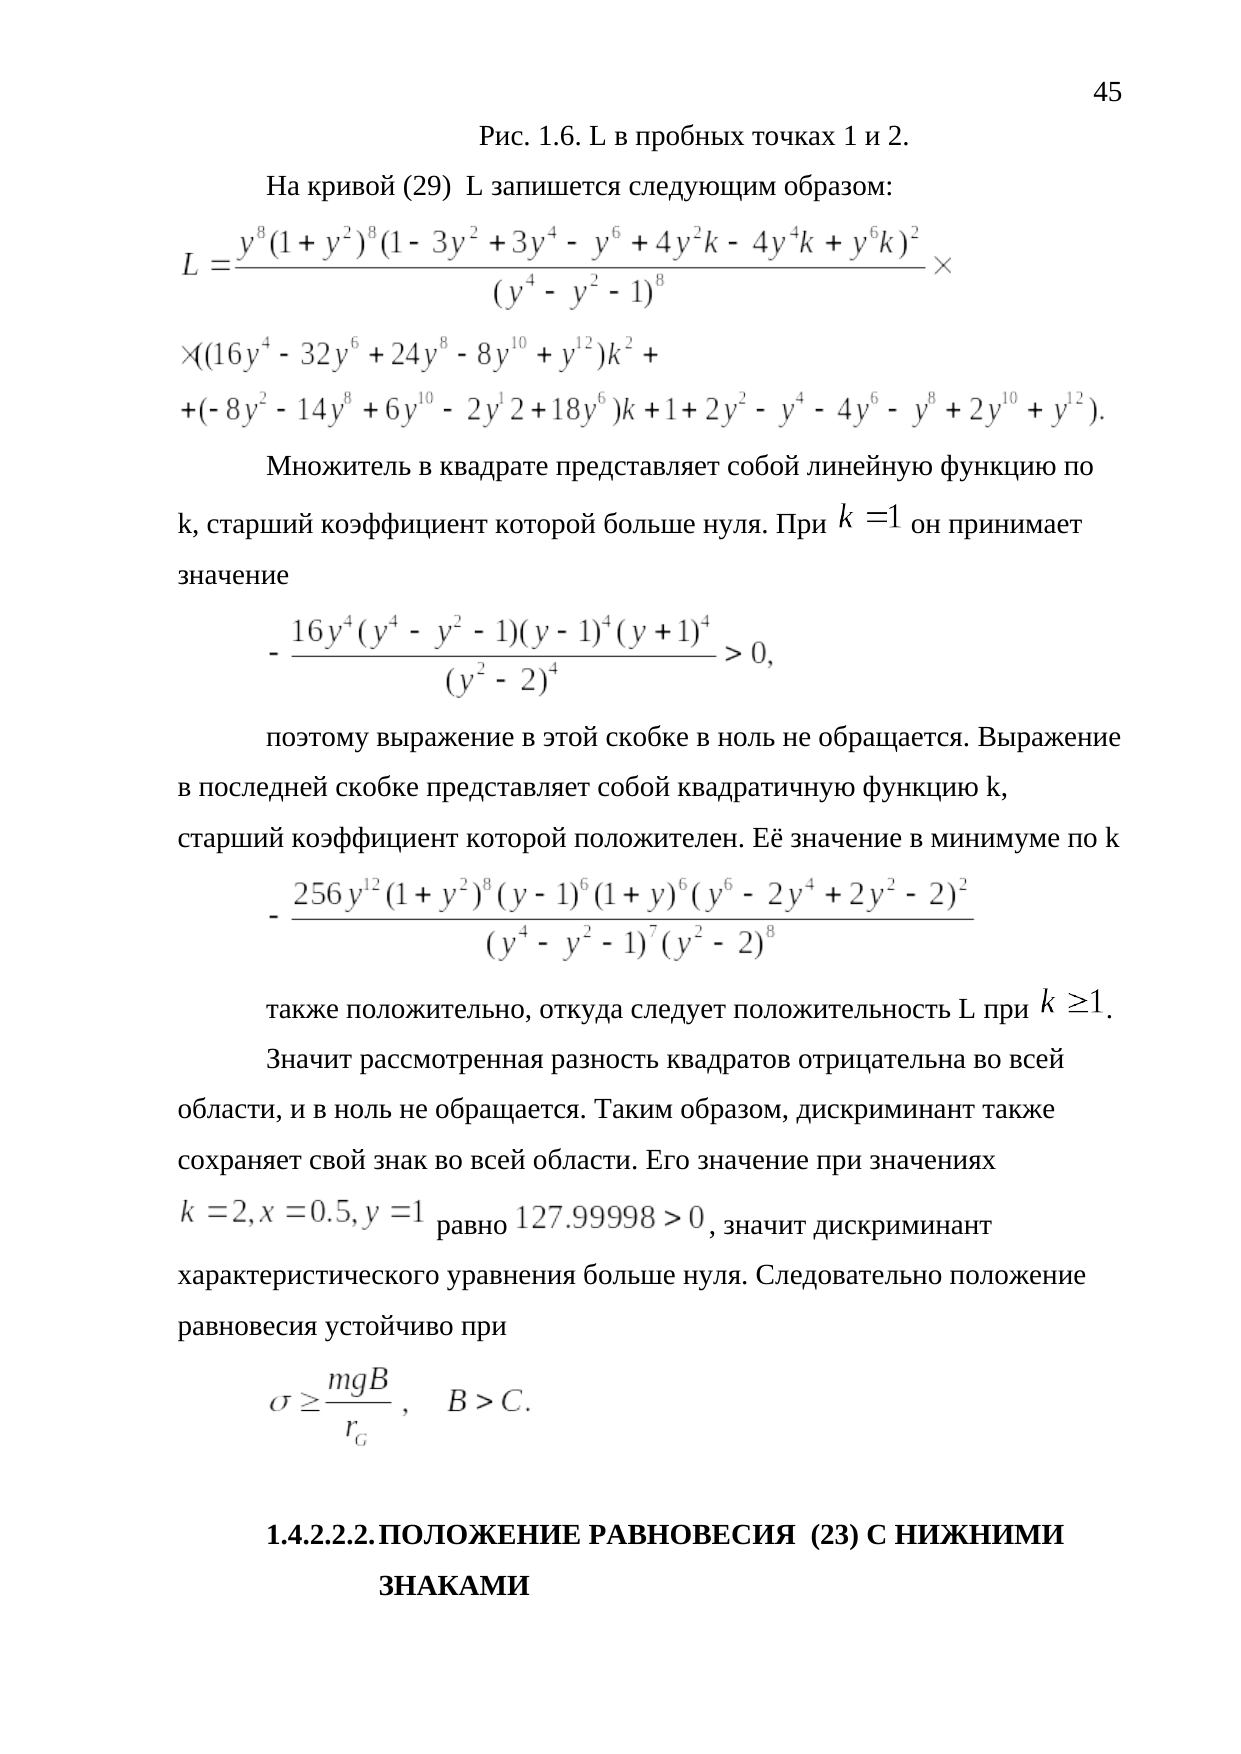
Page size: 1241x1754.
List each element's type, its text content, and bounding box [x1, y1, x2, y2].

text На кривой (29) L запишется следующим образом: [177, 168, 1122, 202]
text Рис. 1.6. L в пробных точках 1 и 2. [177, 118, 1122, 152]
text поэтому выражение в этой скобке в ноль не обращается. Выражение в последней скобке представляет собой квадратичную функцию k, старший коэффициент которой положителен. Её значение в минимуме по k [177, 719, 1122, 853]
text также положительно, откуда следует положительность L при . [177, 982, 1122, 1024]
text Множитель в квадрате представляет собой линейную функцию по k, старший коэффициент которой больше нуля. При он принимает значение [177, 448, 1122, 590]
text Значит рассмотренная разность квадратов отрицательна во всей области, и в ноль не обращается. Таким образом, дискриминант также сохраняет свой знак во всей области. Его значение при значениях равно , значит дискриминант характеристического уравнения больше нуля. Следовательно положение равновесия устойчиво при [177, 1041, 1122, 1341]
list ПОЛОЖЕНИЕ РАВНОВЕСИЯ (23) С НИЖНИМИ ЗНАКАМИ [266, 1517, 1122, 1601]
